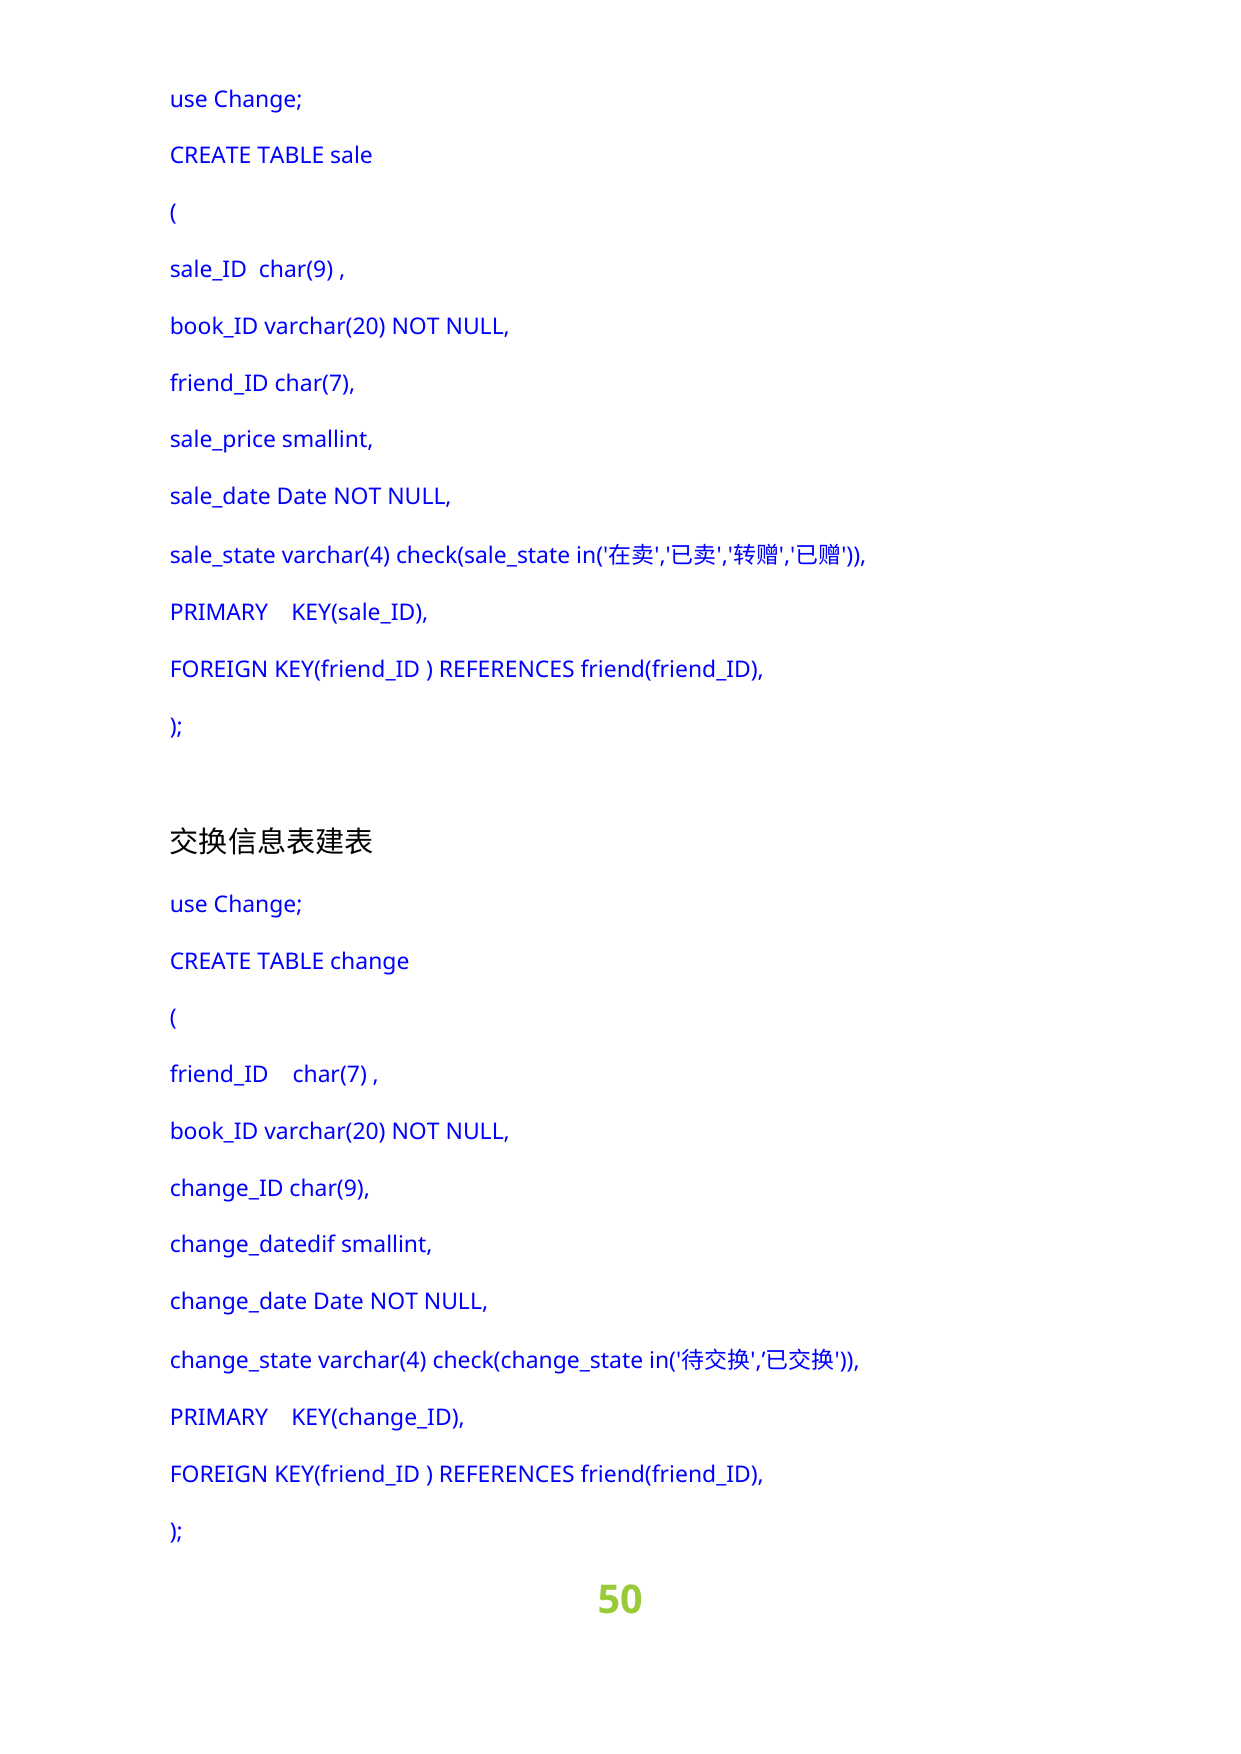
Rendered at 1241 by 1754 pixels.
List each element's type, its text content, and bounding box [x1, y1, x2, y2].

text ); [169, 710, 1071, 741]
text CREATE TABLE sale [169, 139, 1071, 171]
text book_ID varchar(20) NOT NULL, [169, 310, 1071, 341]
text CREATE TABLE change [169, 944, 1071, 976]
text sale_date Date NOT NULL, [169, 480, 1071, 511]
text PRIMARY KEY(change_ID), [169, 1401, 1071, 1432]
text change_state varchar(4) check(change_state in('待交换',’已交换')), [169, 1342, 1071, 1375]
text change_datedif smallint, [169, 1228, 1071, 1260]
text book_ID varchar(20) NOT NULL, [169, 1115, 1071, 1146]
text friend_ID char(7) , [169, 1058, 1071, 1089]
text use Change; [169, 888, 1071, 919]
text PRIMARY KEY(sale_ID), [169, 596, 1071, 627]
text FOREIGN KEY(friend_ID ) REFERENCES friend(friend_ID), [169, 1458, 1071, 1489]
text ); [169, 1515, 1071, 1546]
text sale_state varchar(4) check(sale_state in('在卖','已卖','转赠','已赠')), [169, 537, 1071, 570]
text use Change; [169, 83, 1071, 114]
text change_ID char(9), [169, 1172, 1071, 1203]
text ( [169, 1001, 1071, 1033]
text 交换信息表建表 [169, 818, 1071, 861]
text friend_ID char(7), [169, 367, 1071, 398]
text ( [169, 196, 1071, 227]
text FOREIGN KEY(friend_ID ) REFERENCES friend(friend_ID), [169, 653, 1071, 684]
text sale_price smallint, [169, 423, 1071, 454]
text change_date Date NOT NULL, [169, 1285, 1071, 1316]
text sale_ID char(9) , [169, 253, 1071, 284]
